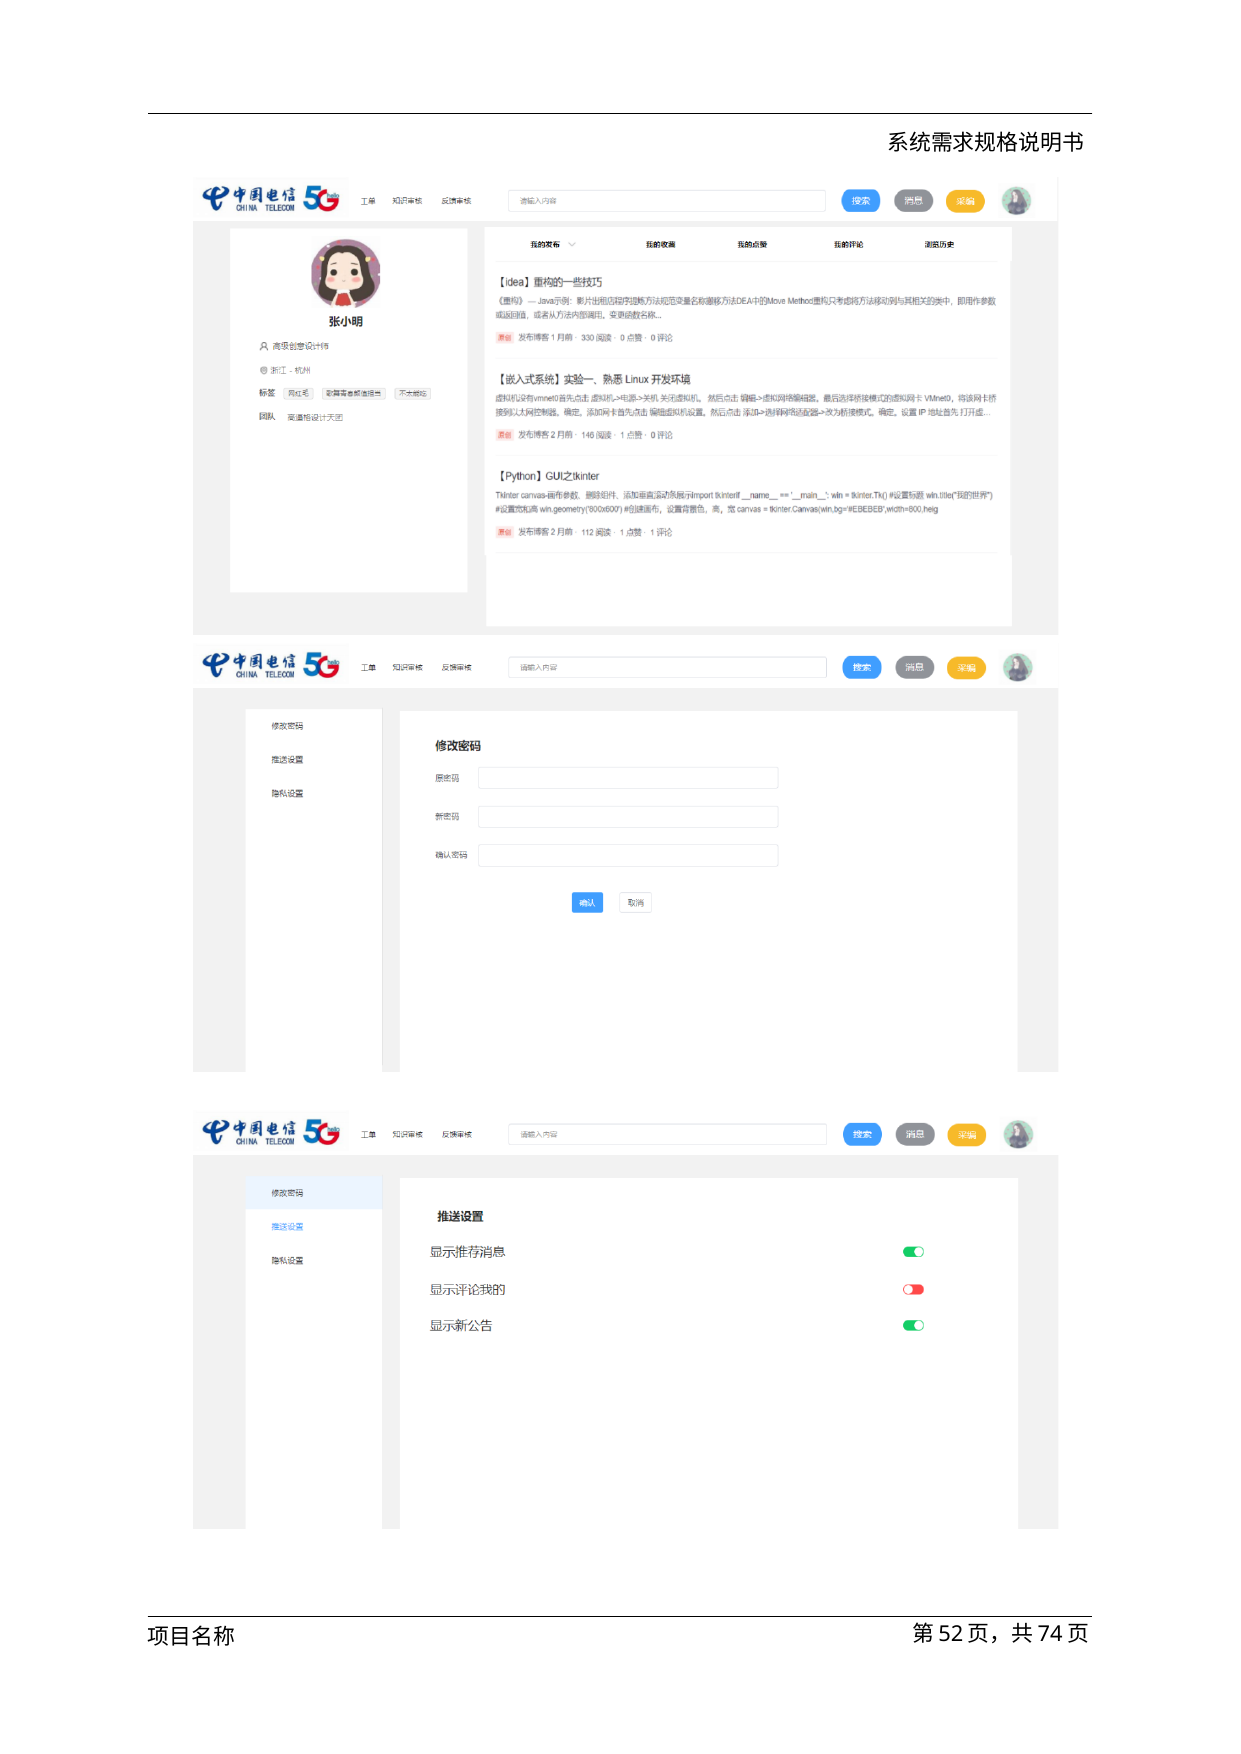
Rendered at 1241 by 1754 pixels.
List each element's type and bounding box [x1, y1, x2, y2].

picture [193, 1110, 1059, 1529]
picture [193, 177, 1059, 635]
picture [193, 643, 1059, 1072]
